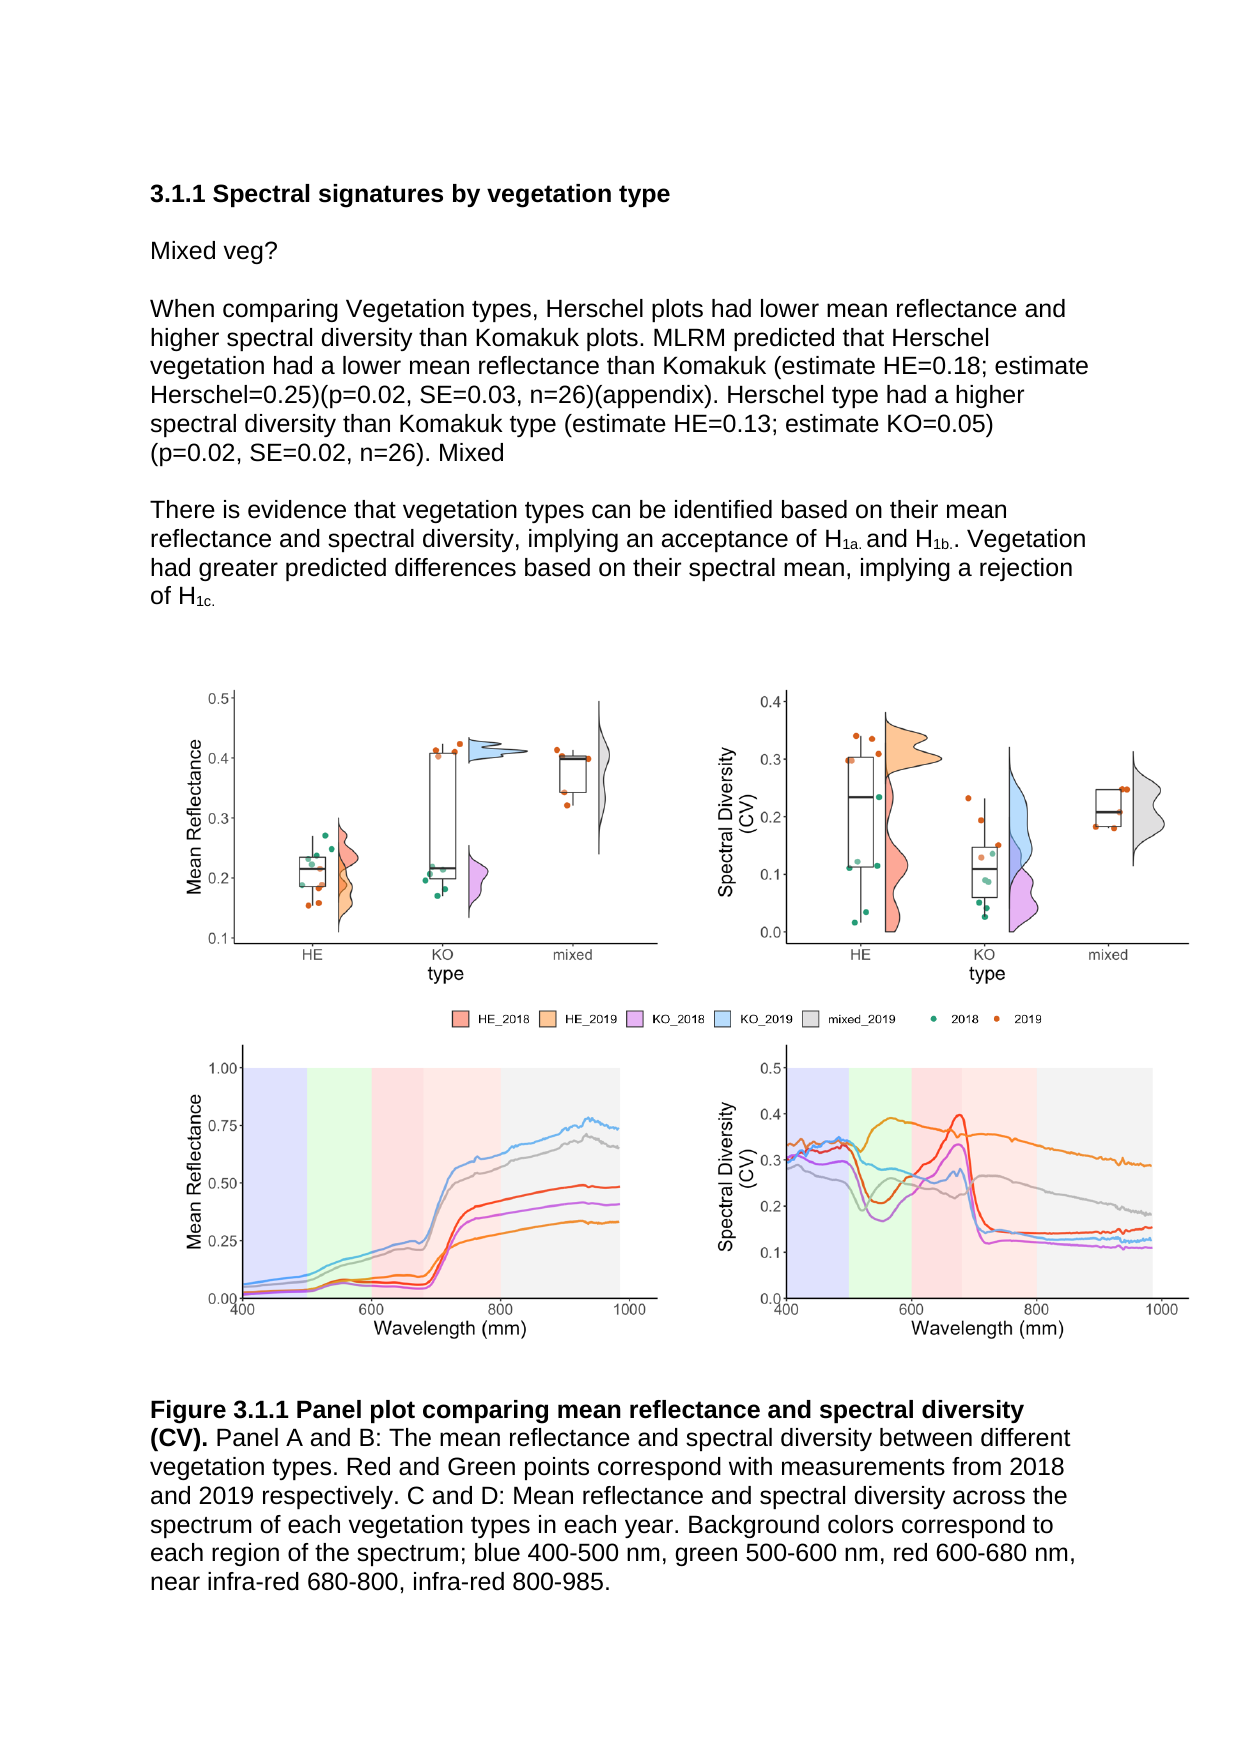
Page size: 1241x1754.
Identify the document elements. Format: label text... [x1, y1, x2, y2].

text There is evidence that vegetation types can be identified based on their mean reflectance and spectral diversity, implying an acceptance of H1a. and H1b.. Vegetation had greater predicted differences based on their spectral mean, implying a rejection of H1c. [150, 495, 1090, 610]
picture [150, 638, 1213, 1366]
text 3.1.1 Spectral signatures by vegetation type [150, 179, 1090, 207]
text Mixed veg? [150, 236, 1090, 265]
text Figure 3.1.1 Panel plot comparing mean reflectance and spectral diversity (CV). Panel A and B: The mean reflectance and spectral diversity between different vegetation types. Red and Green points correspond with measurements from 2018 and 2019 respectively. C and D: Mean reflectance and spectral diversity across the spectrum of each vegetation types in each year. Background colors correspond to each region of the spectrum; blue 400-500 nm, green 500-600 nm, red 600-680 nm, near infra-red 680-800, infra-red 800-985. [150, 1394, 1090, 1596]
text When comparing Vegetation types, Herschel plots had lower mean reflectance and higher spectral diversity than Komakuk plots. MLRM predicted that Herschel vegetation had a lower mean reflectance than Komakuk (estimate HE=0.18; estimate Herschel=0.25)(p=0.02, SE=0.03, n=26)(appendix). Herschel type had a higher spectral diversity than Komakuk type (estimate HE=0.13; estimate KO=0.05) (p=0.02, SE=0.02, n=26). Mixed [150, 294, 1090, 466]
